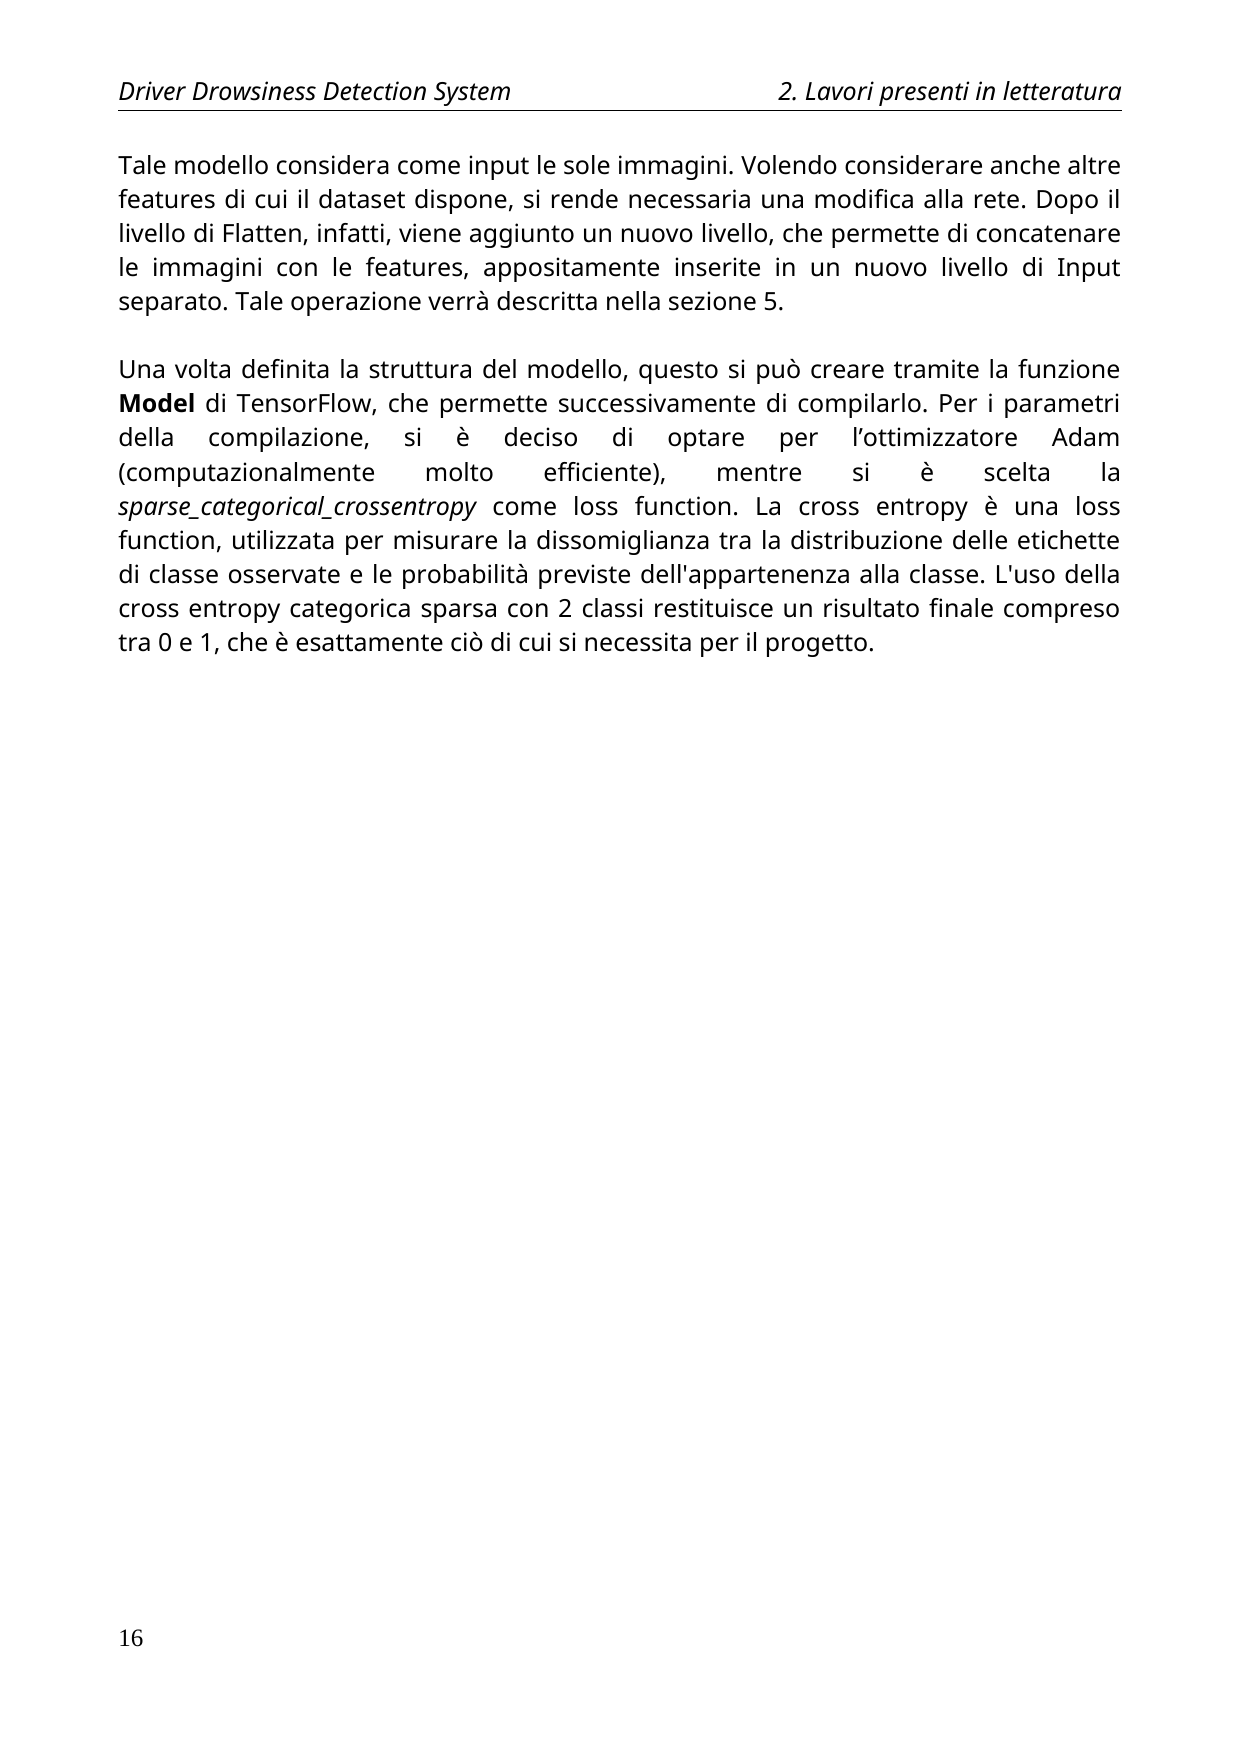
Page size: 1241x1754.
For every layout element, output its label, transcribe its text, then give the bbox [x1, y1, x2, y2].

text Tale modello considera come input le sole immagini. Volendo considerare anche altre features di cui il dataset dispone, si rende necessaria una modifica alla rete. Dopo il livello di Flatten, infatti, viene aggiunto un nuovo livello, che permette di concatenare le immagini con le features, appositamente inserite in un nuovo livello di Input separato. Tale operazione verrà descritta nella sezione 5. [118, 148, 1122, 318]
text Una volta definita la struttura del modello, questo si può creare tramite la funzione Model di TensorFlow, che permette successivamente di compilarlo. Per i parametri della compilazione, si è deciso di optare per l’ottimizzatore Adam (computazionalmente molto efficiente), mentre si è scelta la sparse_categorical_crossentropy come loss function. La cross entropy è una loss function, utilizzata per misurare la dissomiglianza tra la distribuzione delle etichette di classe osservate e le probabilità previste dell'appartenenza alla classe. L'uso della cross entropy categorica sparsa con 2 classi restituisce un risultato finale compreso tra 0 e 1, che è esattamente ciò di cui si necessita per il progetto. [118, 352, 1122, 658]
